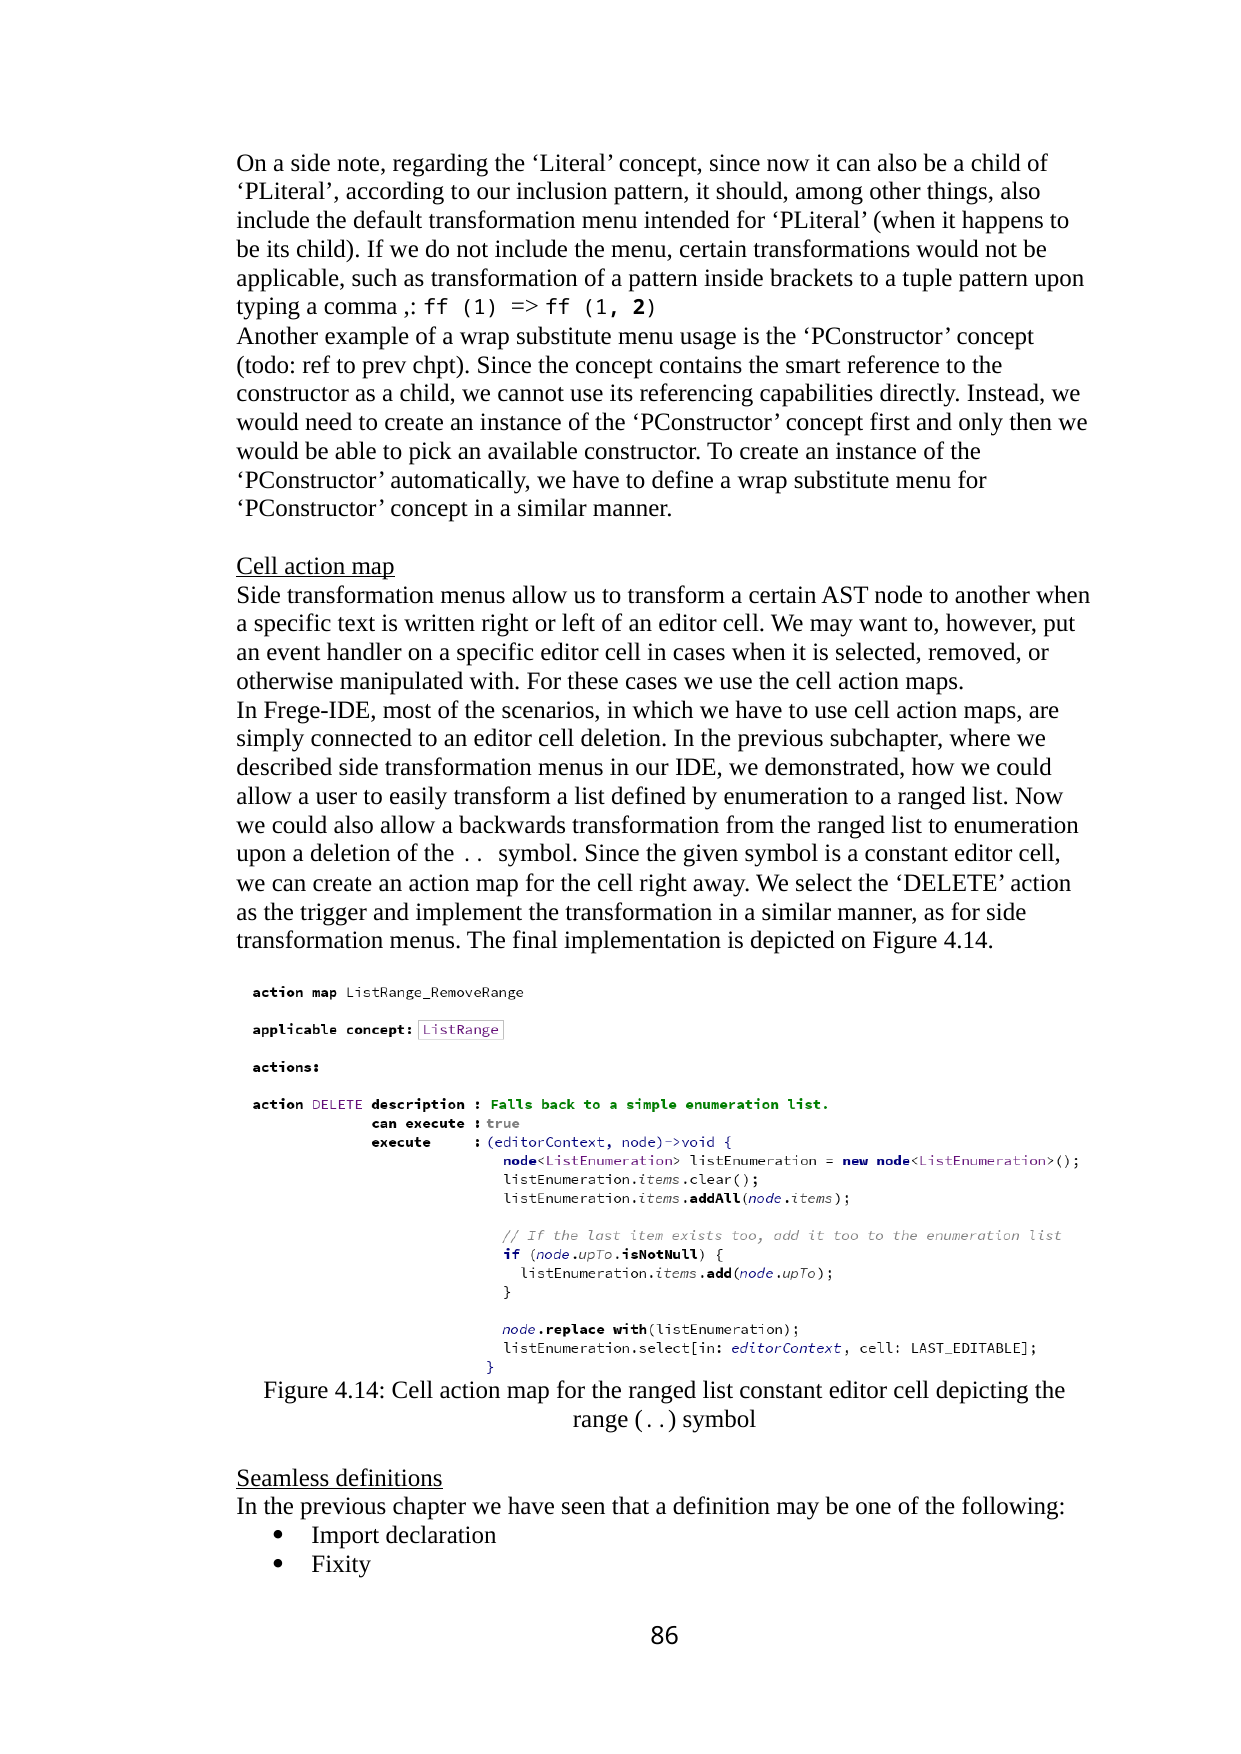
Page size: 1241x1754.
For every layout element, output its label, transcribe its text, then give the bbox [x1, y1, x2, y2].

text In the previous chapter we have seen that a definition may be one of the following: [236, 1491, 1092, 1520]
text Side transformation menus allow us to transform a certain AST node to another when a specific text is written right or left of an editor cell. We may want to, however, put an event handler on a specific editor cell in cases when it is selected, removed, or otherwise manipulated with. For these cases we use the cell action maps. [236, 580, 1092, 695]
text On a side note, regarding the ‘Literal’ concept, since now it can also be a child of ‘PLiteral’, according to our inclusion pattern, it should, among other things, also include the default transformation menu intended for ‘PLiteral’ (when it happens to be its child). If we do not include the menu, certain transformations would not be applicable, such as transformation of a pattern inside brackets to a tuple pattern upon typing a comma ,: ff (1) => ff (1, 2) [236, 148, 1092, 321]
picture [246, 982, 1083, 1376]
text Another example of a wrap substitute menu usage is the ‘PConstructor’ concept (todo: ref to prev chpt). Since the concept contains the smart reference to the constructor as a child, we cannot use its referencing capabilities directly. Instead, we would need to create an instance of the ‘PConstructor’ concept first and only then we would be able to pick an available constructor. To create an instance of the ‘PConstructor’ automatically, we have to define a wrap substitute menu for ‘PConstructor’ concept in a similar manner. [236, 321, 1092, 522]
list Fixity [274, 1549, 1092, 1578]
list Import declaration [274, 1520, 1092, 1549]
text Figure 4.14: Cell action map for the ranged list constant editor cell depicting the range (..) symbol [236, 1376, 1092, 1434]
text In Frege-IDE, most of the scenarios, in which we have to use cell action maps, are simply connected to an editor cell deletion. In the previous subchapter, where we described side transformation menus in our IDE, we demonstrated, how we could allow a user to easily transform a list defined by enumeration to a ranged list. Now we could also allow a backwards transformation from the ranged list to enumeration upon a deletion of the .. symbol. Since the given symbol is a constant editor cell, we can create an action map for the cell right away. We select the ‘DELETE’ action as the trigger and implement the transformation in a similar manner, as for side transformation menus. The final implementation is depicted on Figure 4.14. [236, 695, 1092, 954]
text Cell action map [236, 551, 1092, 580]
text Seamless definitions [236, 1463, 1092, 1491]
